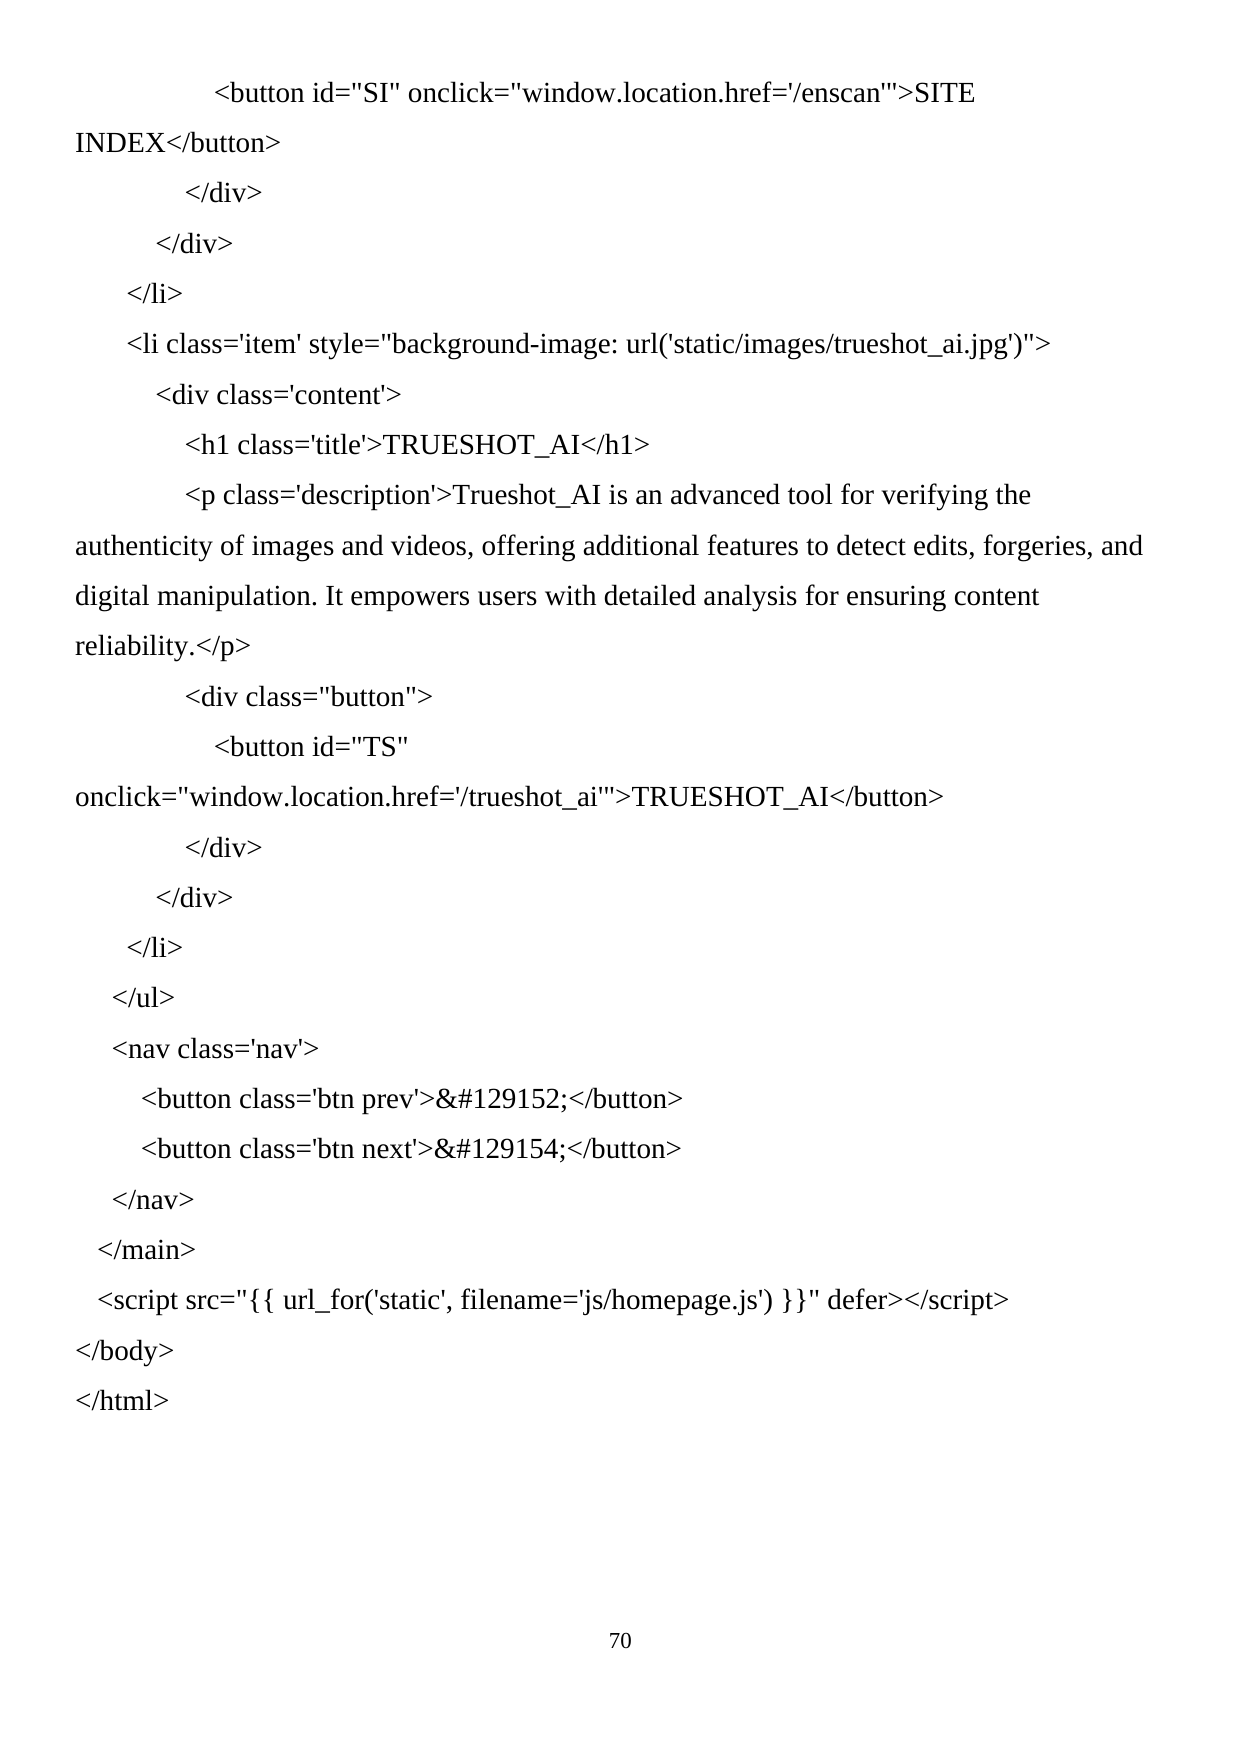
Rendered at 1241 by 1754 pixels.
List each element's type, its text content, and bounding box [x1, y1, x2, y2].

text <div class="button"> [75, 679, 1165, 712]
text </nav> [75, 1182, 1165, 1215]
text <button id="TS" onclick="window.location.href='/trueshot_ai'">TRUESHOT_AI</button> [75, 729, 1165, 813]
text </div> [75, 830, 1165, 863]
text </div> [75, 880, 1165, 913]
text </li> [75, 276, 1165, 310]
text <li class='item' style="background-image: url('static/images/trueshot_ai.jpg')"> [75, 327, 1165, 360]
text </li> [75, 930, 1165, 964]
text </div> [75, 176, 1165, 209]
text <h1 class='title'>TRUESHOT_AI</h1> [75, 427, 1165, 461]
text </main> [75, 1232, 1165, 1266]
text </ul> [75, 981, 1165, 1014]
text <button class='btn next'>&#129154;</button> [75, 1132, 1165, 1165]
text </div> [75, 226, 1165, 259]
text </html> [75, 1383, 1165, 1417]
text <button id="SI" onclick="window.location.href='/enscan'">SITE INDEX</button> [75, 75, 1165, 159]
text <p class='description'>Trueshot_AI is an advanced tool for verifying the authenticity of images and videos, offering additional features to detect edits, forgeries, and digital manipulation. It empowers users with detailed analysis for ensuring content reliability.</p> [75, 477, 1165, 662]
text <script src="{{ url_for('static', filename='js/homepage.js') }}" defer></script> [75, 1282, 1165, 1316]
text <nav class='nav'> [75, 1031, 1165, 1064]
text <div class='content'> [75, 377, 1165, 410]
text <button class='btn prev'>&#129152;</button> [75, 1081, 1165, 1115]
text </body> [75, 1333, 1165, 1366]
